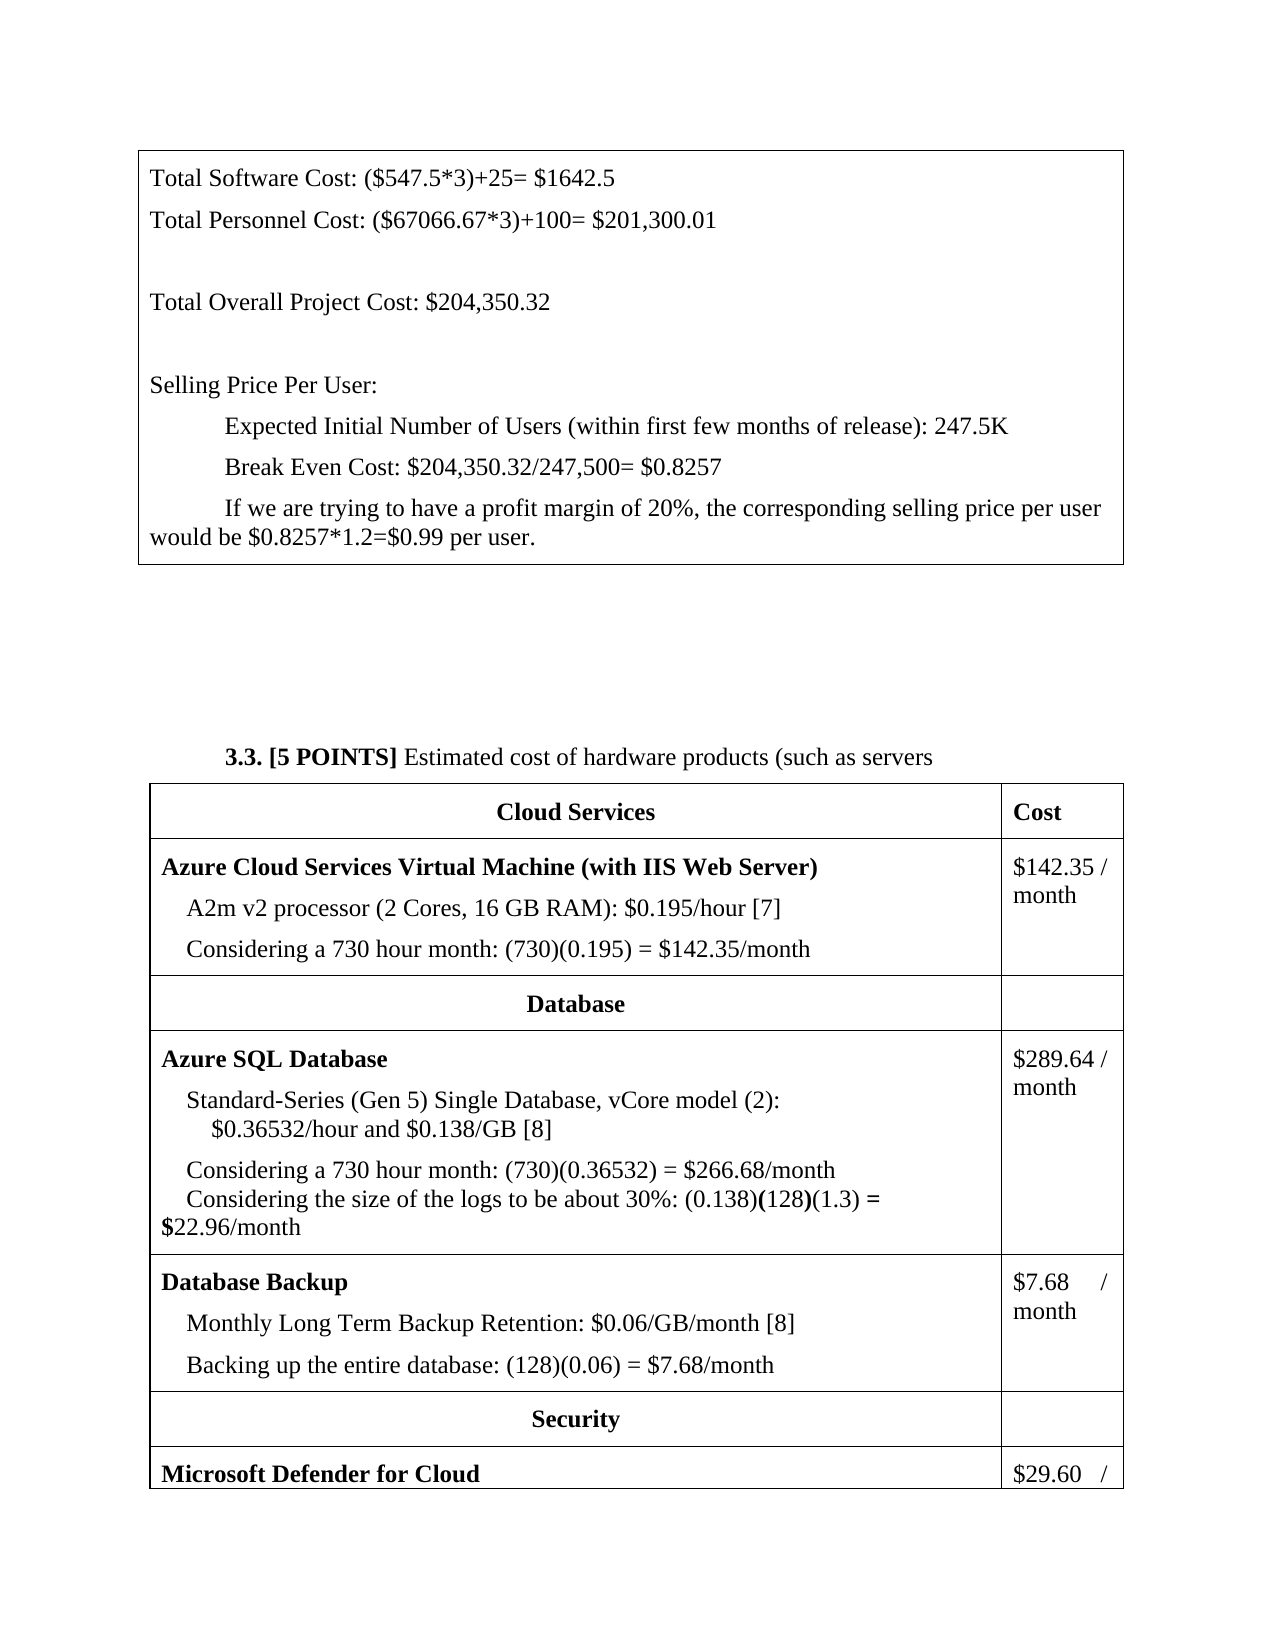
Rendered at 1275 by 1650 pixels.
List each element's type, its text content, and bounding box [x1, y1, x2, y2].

table_cell $289.64 / month [1002, 1031, 1123, 1254]
table_cell $142.35 / month [1002, 839, 1123, 975]
table_cell Security [151, 1392, 1001, 1446]
table_cell $29.60 / month [1002, 1447, 1123, 1488]
table_cell Database [151, 976, 1001, 1030]
table_cell Database Backup Monthly Long Term Backup Retention: $0.06/GB/month [8] Backing up the entire database: (128)(0.06) = $7.68/month [151, 1255, 1001, 1391]
table_header Cloud Services [151, 784, 1001, 838]
table_cell $7.68 / month [1002, 1255, 1123, 1391]
table_cell Azure SQL Database Standard-Series (Gen 5) Single Database, vCore model (2): $0.36532/hour and $0.138/GB [8] Considering a 730 hour month: (730)(0.36532) = $266.68/month Considering the size of the logs to be about 30%: (0.138)(128)(1.3) = $22.96/month [151, 1031, 1001, 1254]
table_cell [1002, 1392, 1123, 1446]
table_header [139, 151, 1123, 563]
table_header Cost [1002, 784, 1123, 838]
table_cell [151, 1447, 1001, 1488]
table_cell [1002, 976, 1123, 1030]
table_cell Azure Cloud Services Virtual Machine (with IIS Web Server) A2m v2 processor (2 Cores, 16 GB RAM): $0.195/hour [7] Considering a 730 hour month: (730)(0.195) = $142.35/month [151, 839, 1001, 975]
text 3.3. [5 POINTS] Estimated cost of hardware products (such as servers [225, 742, 1125, 771]
